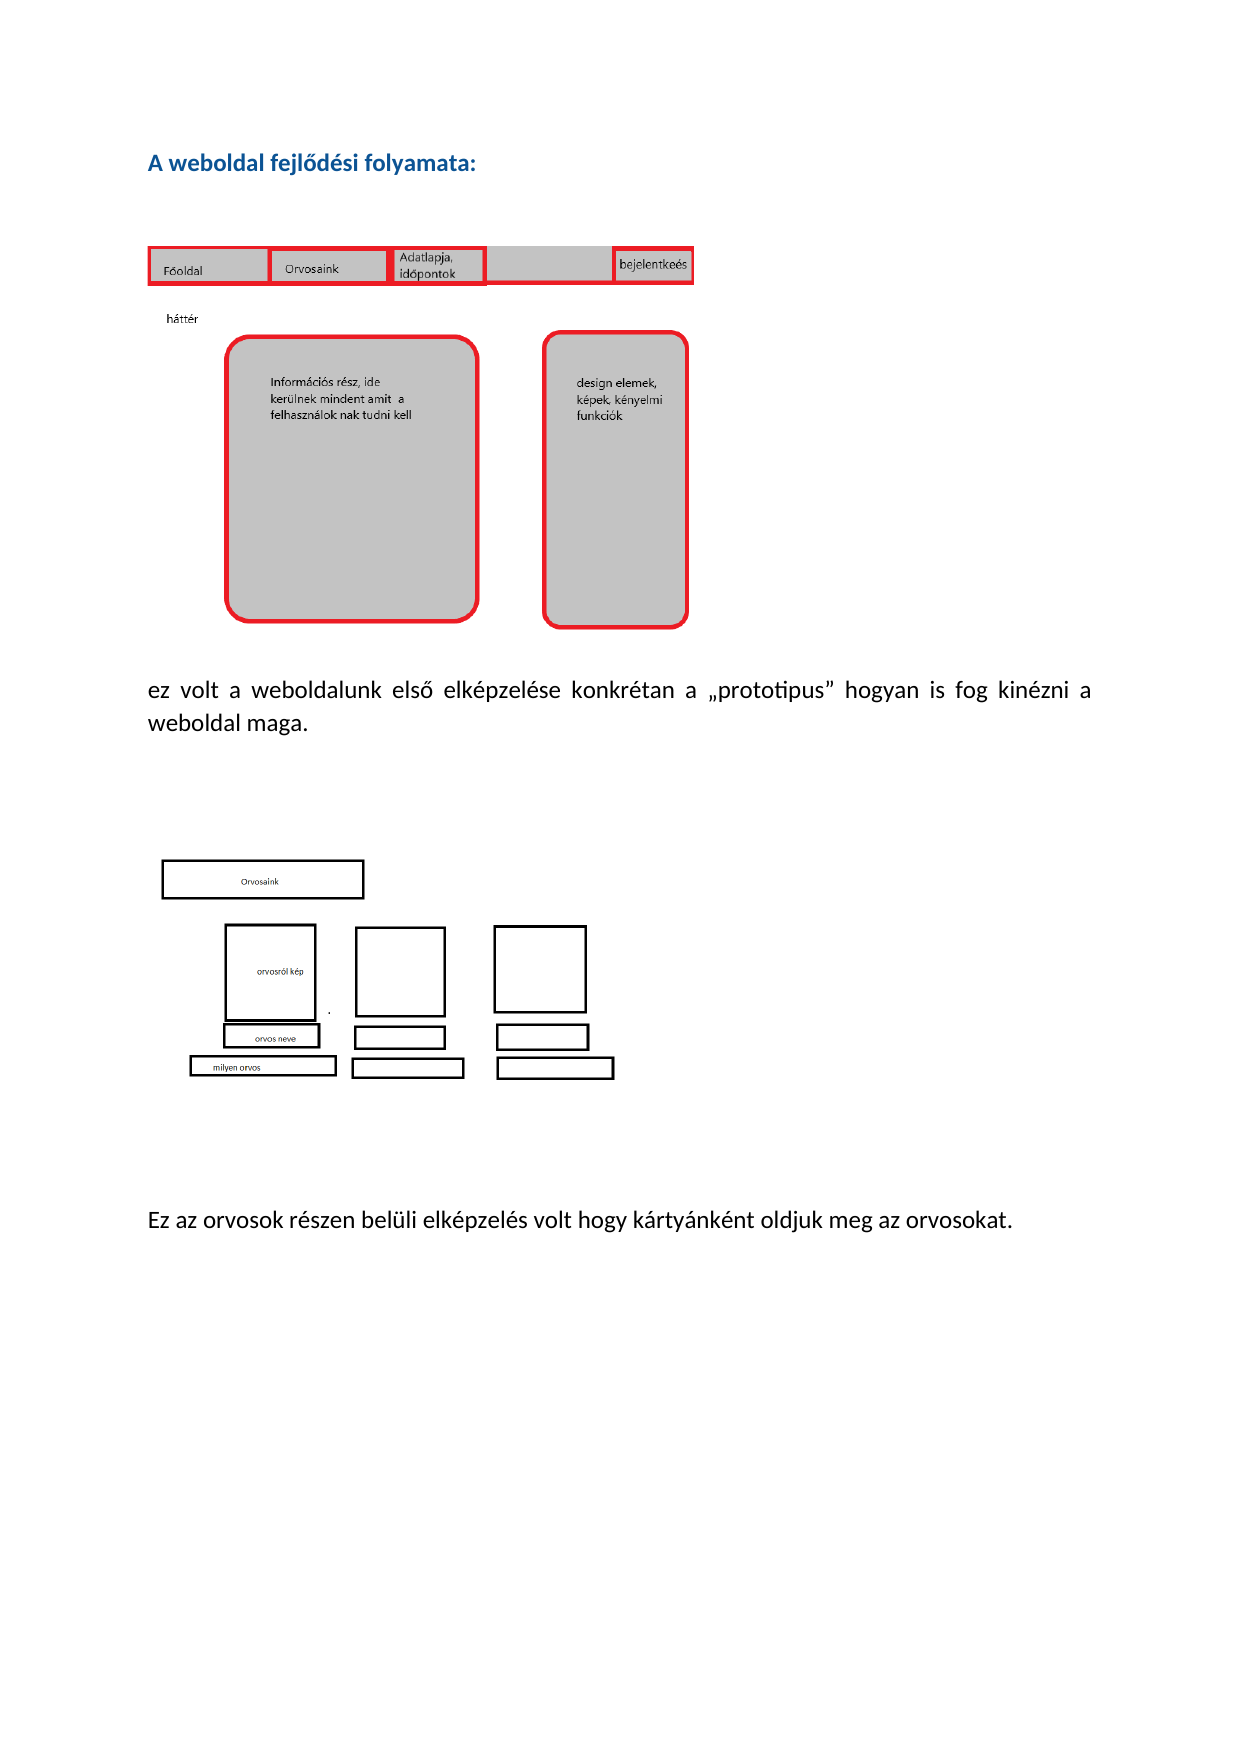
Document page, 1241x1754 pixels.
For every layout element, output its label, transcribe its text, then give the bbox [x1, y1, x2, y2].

picture [147, 246, 694, 655]
text A weboldal fejlődési folyamata: [148, 148, 1093, 178]
picture [147, 855, 735, 1186]
text ez volt a weboldalunk első elképzelése konkrétan a „prototipus” hogyan is fog kinézni a weboldal maga. [148, 674, 1093, 737]
text Ez az orvosok részen belüli elképzelés volt hogy kártyánként oldjuk meg az orvosokat. [148, 1204, 1093, 1235]
